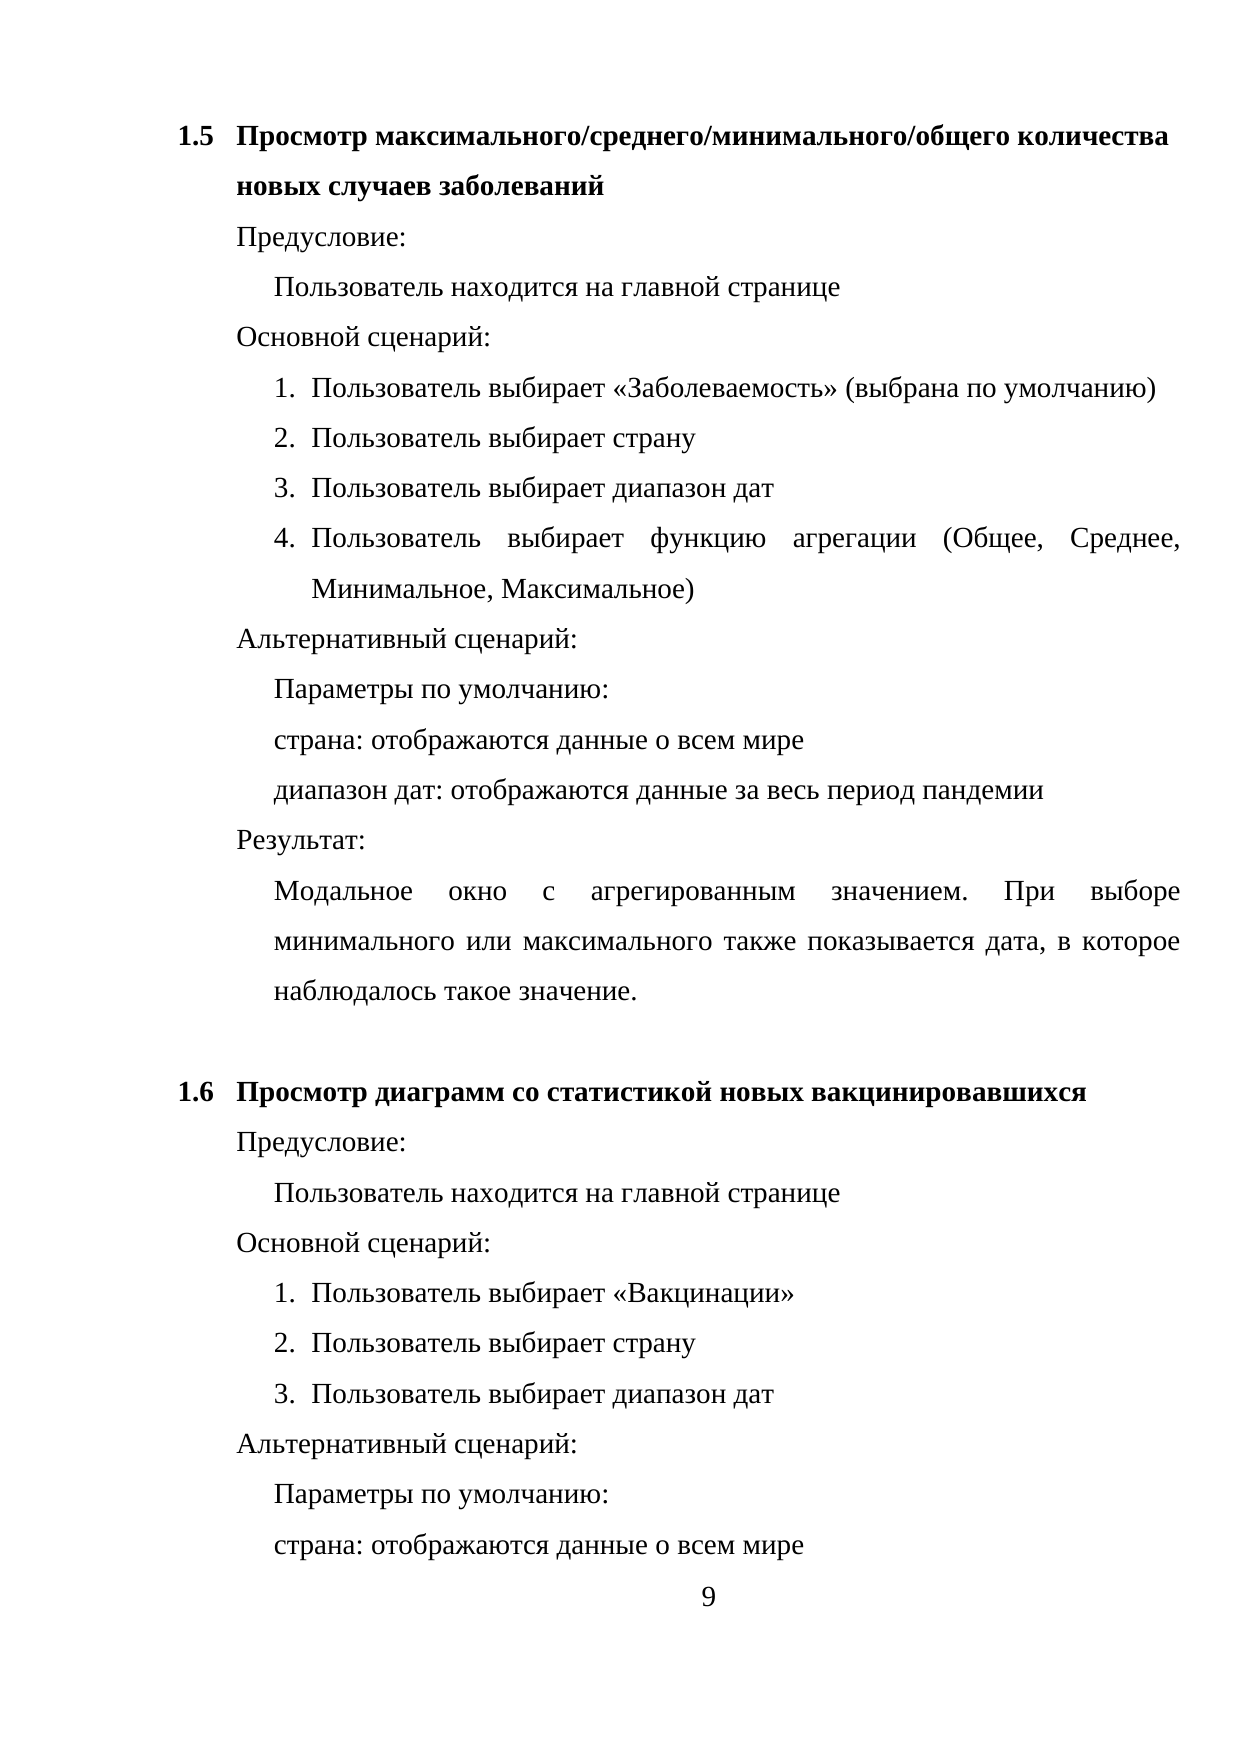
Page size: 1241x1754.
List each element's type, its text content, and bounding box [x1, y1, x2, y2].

text Результат: [236, 822, 1181, 856]
text Пользователь находится на главной странице [274, 269, 1181, 303]
list Пользователь выбирает диапазон дат [274, 470, 1181, 504]
list Пользователь выбирает страну [274, 1326, 1181, 1359]
text Предусловие: [236, 219, 1181, 252]
text Параметры по умолчанию: [274, 1477, 1181, 1510]
text Предусловие: [236, 1124, 1181, 1158]
text Основной сценарий: [236, 1225, 1181, 1258]
subtitle Просмотр диаграмм со статистикой новых вакцинировавшихся [177, 1074, 1181, 1108]
subtitle Просмотр максимального/среднего/минимального/общего количества новых случаев заболеваний [177, 118, 1181, 202]
list Пользователь выбирает функцию агрегации (Общее, Среднее, Минимальное, Максимальное) [274, 521, 1181, 604]
text страна: отображаются данные о всем мире [274, 1527, 1181, 1560]
text Параметры по умолчанию: [274, 672, 1181, 705]
list Пользователь выбирает «Заболеваемость» (выбрана по умолчанию) [274, 370, 1181, 403]
text диапазон дат: отображаются данные за весь период пандемии [274, 772, 1181, 806]
list Пользователь выбирает диапазон дат [274, 1376, 1181, 1409]
text Основной сценарий: [236, 319, 1181, 353]
text страна: отображаются данные о всем мире [274, 722, 1181, 755]
text Пользователь находится на главной странице [274, 1175, 1181, 1208]
list Пользователь выбирает страну [274, 420, 1181, 453]
text Модальное окно с агрегированным значением. При выборе минимального или максимального также показывается дата, в которое наблюдалось такое значение. [274, 873, 1181, 1007]
text Альтернативный сценарий: [236, 1426, 1181, 1460]
text Альтернативный сценарий: [236, 621, 1181, 655]
list Пользователь выбирает «Вакцинации» [274, 1275, 1181, 1309]
